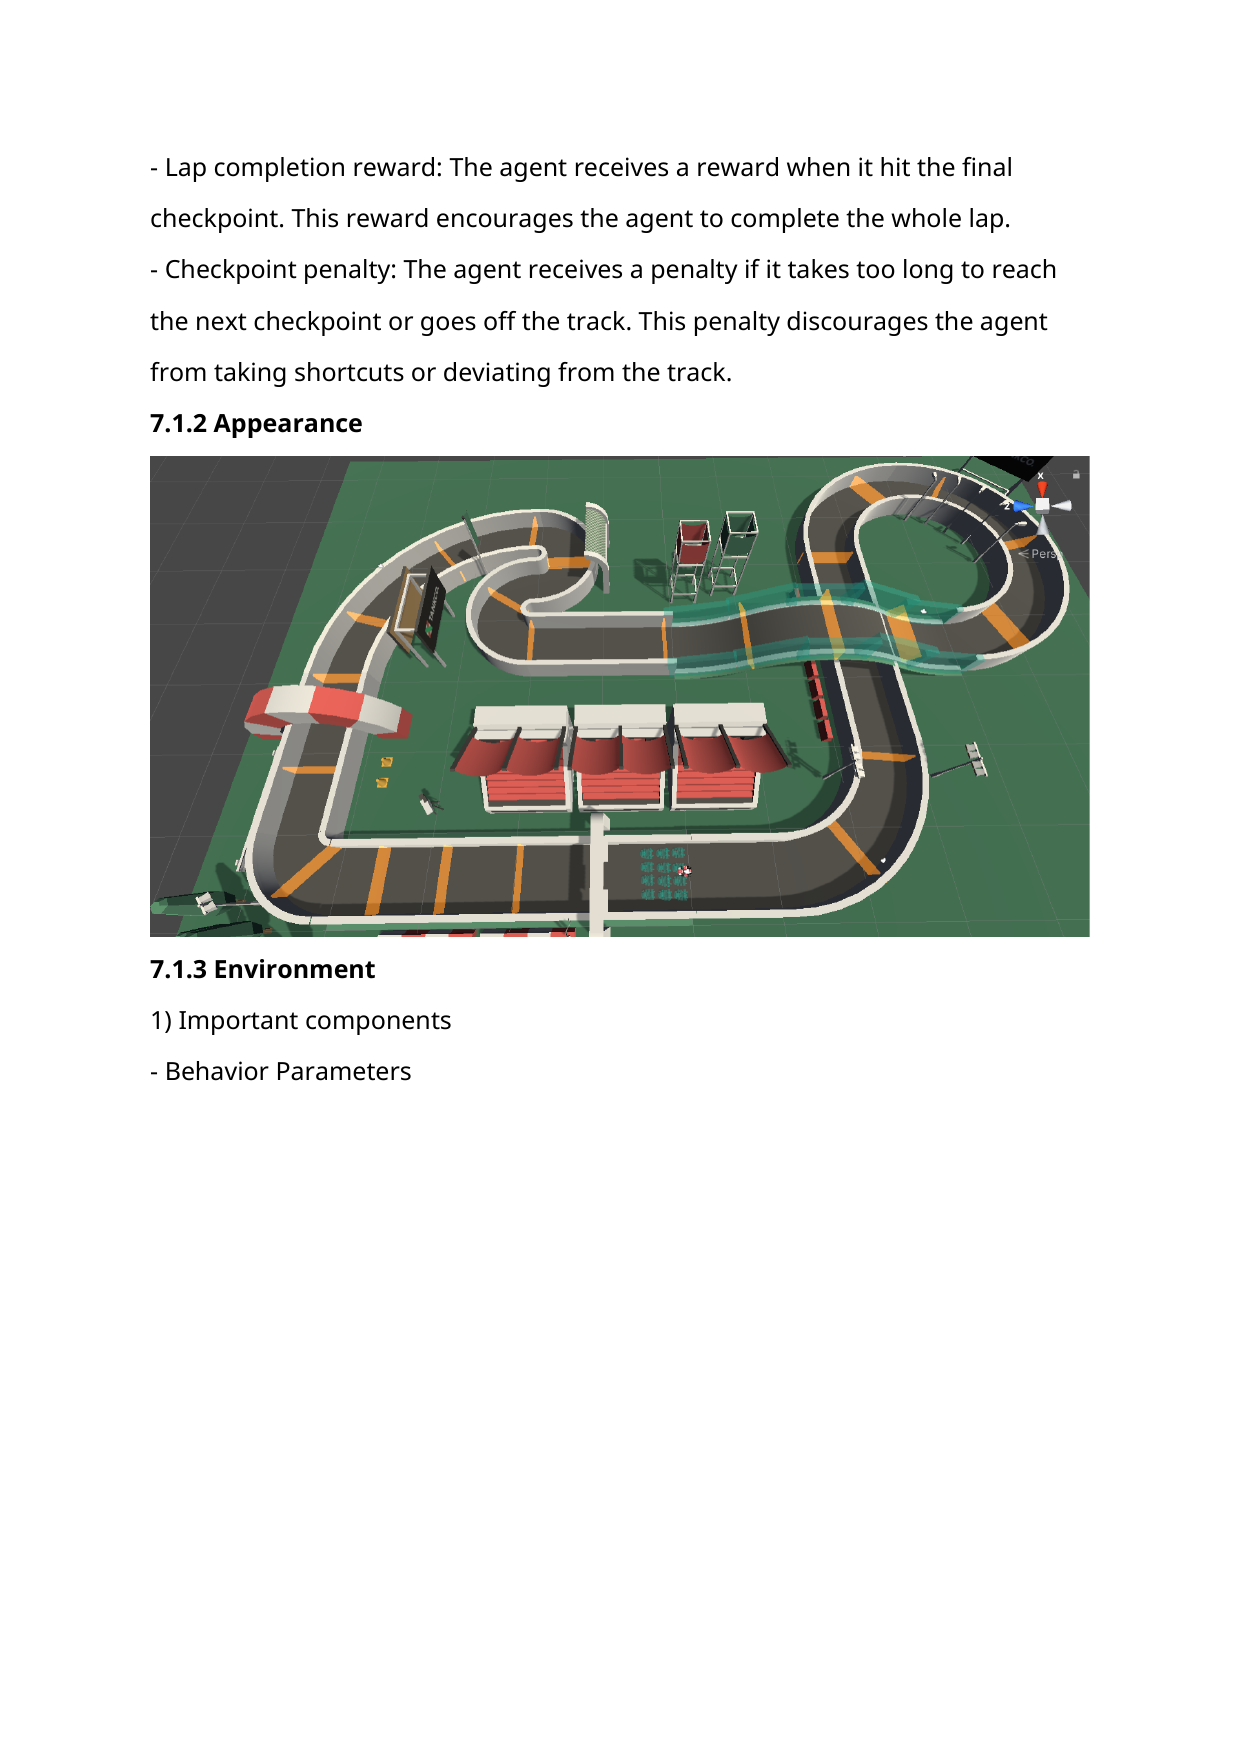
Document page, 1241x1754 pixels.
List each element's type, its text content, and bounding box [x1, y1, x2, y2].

text - Checkpoint penalty: The agent receives a penalty if it takes too long to reach the next checkpoint or goes off the track. This penalty discourages the agent from taking shortcuts or deviating from the track. [150, 252, 1090, 388]
text 1) Important components [150, 1003, 1090, 1037]
text 7.1.2 Appearance [150, 405, 1090, 439]
picture [150, 456, 1090, 937]
text - Lap completion reward: The agent receives a reward when it hit the final checkpoint. This reward encourages the agent to complete the whole lap. [150, 150, 1090, 235]
text 7.1.3 Environment [150, 952, 1090, 986]
text - Behavior Parameters [150, 1054, 1090, 1088]
